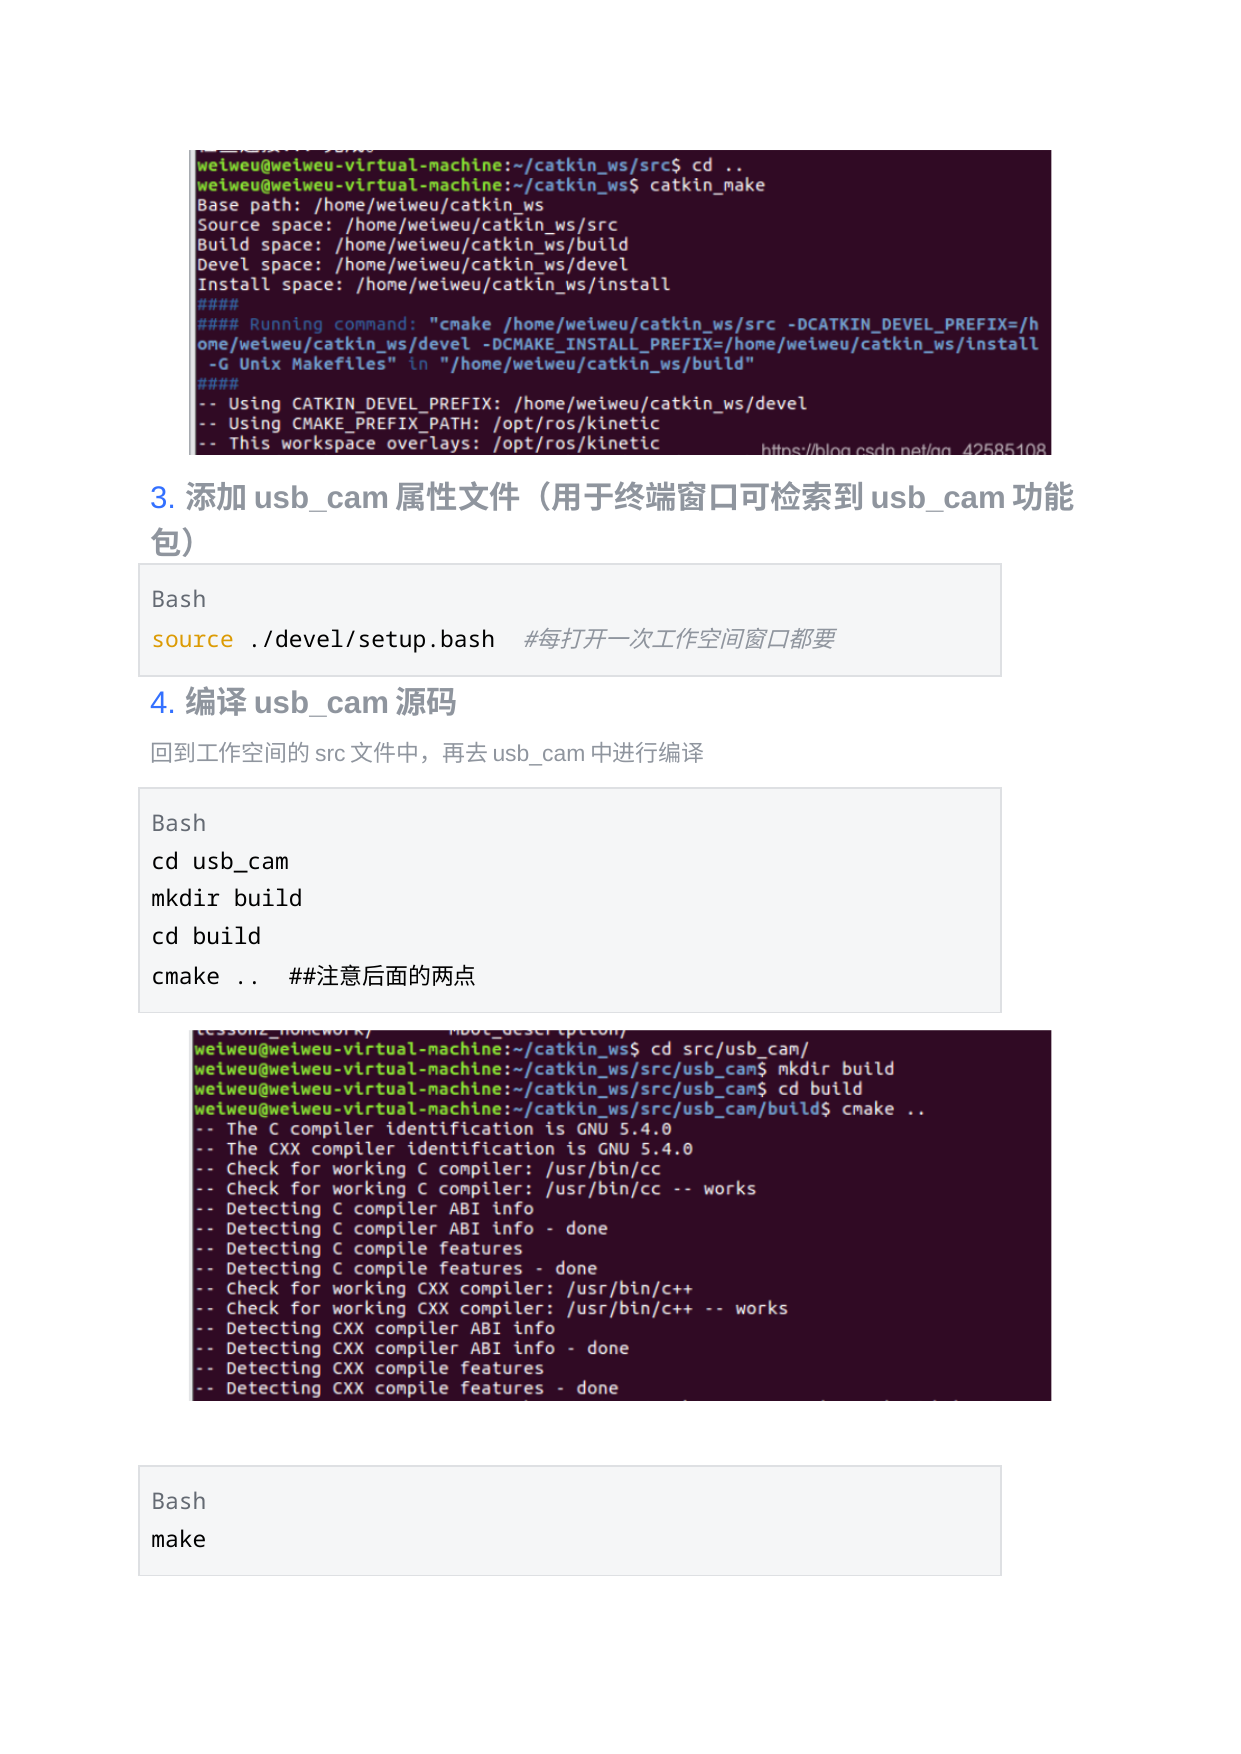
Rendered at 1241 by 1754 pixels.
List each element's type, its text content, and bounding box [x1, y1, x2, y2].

picture [188, 150, 1052, 455]
table_header Bash make [140, 1467, 1000, 1575]
table_header Bash source ./devel/setup.bash #每打开一次工作空间窗口都要 [140, 565, 1000, 675]
picture [188, 1025, 1052, 1401]
table_header Bash cd usb_cam mkdir build cd build cmake .. ##注意后面的两点 [140, 789, 1000, 1012]
text 回到工作空间的src文件中，再去usb_cam中进行编译 [150, 735, 1090, 768]
